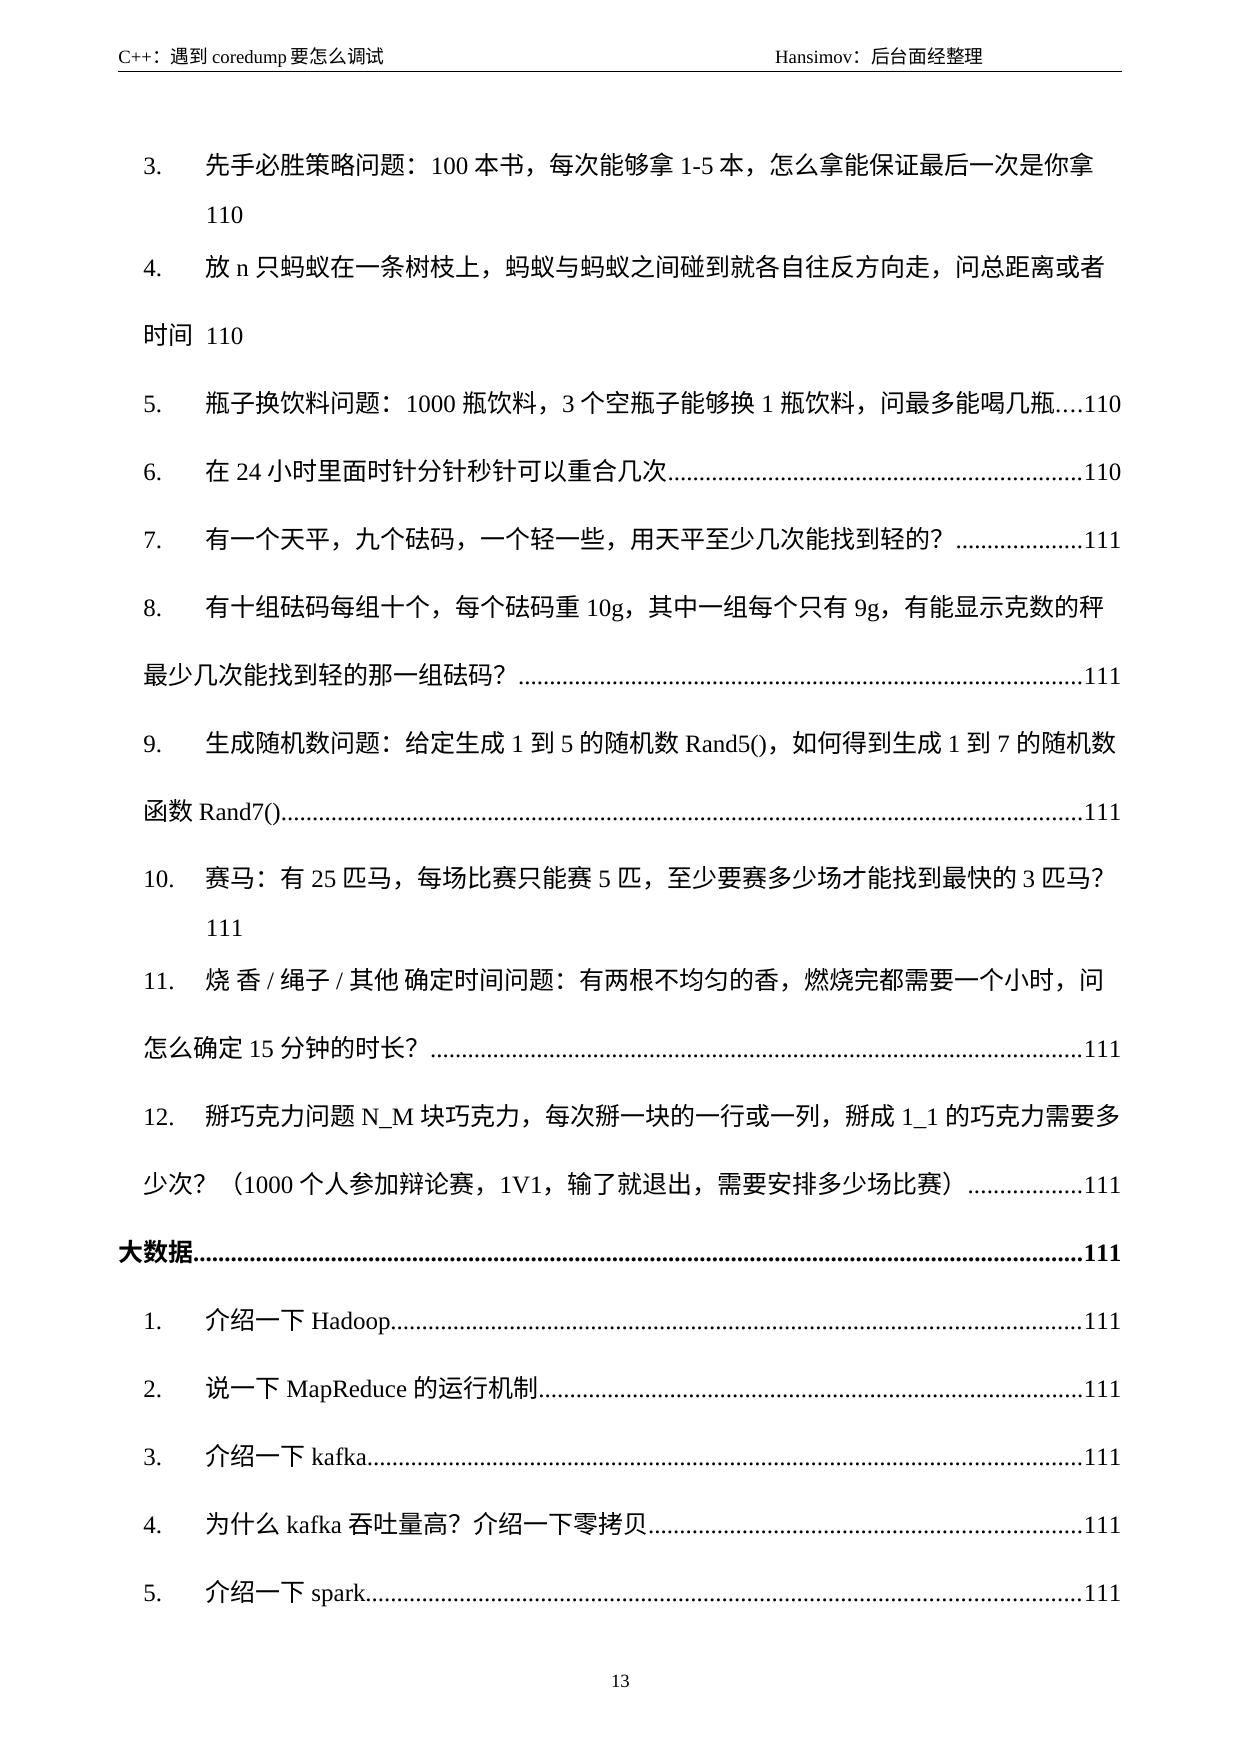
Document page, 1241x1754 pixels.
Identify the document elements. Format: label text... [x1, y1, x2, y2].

text 3. 先手必胜策略问题：100 本书，每次能够拿 1-5 本，怎么拿能保证最后一次是你拿 110 [143, 130, 1122, 232]
text 11. 烧 香 / 绳子 / 其他 确定时间问题：有两根不均匀的香，燃烧完都需要一个小时，问怎么确定 15 分钟的时长？ 111 [143, 945, 1122, 1081]
text 6. 在 24 小时里面时针分针秒针可以重合几次 110 [143, 436, 1122, 503]
text 5. 介绍一下 spark 111 [143, 1556, 1122, 1624]
text 2. 说一下 MapReduce 的运行机制 111 [143, 1352, 1122, 1420]
text 4. 放 n 只蚂蚁在一条树枝上，蚂蚁与蚂蚁之间碰到就各自往反方向走，问总距离或者时间 110 [143, 232, 1122, 368]
text 3. 介绍一下 kafka 111 [143, 1420, 1122, 1488]
text 1. 介绍一下 Hadoop 111 [143, 1284, 1122, 1352]
text 8. 有十组砝码每组十个，每个砝码重 10g，其中一组每个只有 9g，有能显示克数的秤最少几次能找到轻的那一组砝码？ 111 [143, 571, 1122, 707]
text 4. 为什么 kafka 吞吐量高？介绍一下零拷贝 111 [143, 1488, 1122, 1556]
text 大数据 111 [118, 1217, 1122, 1284]
text 7. 有一个天平，九个砝码，一个轻一些，用天平至少几次能找到轻的？ 111 [143, 503, 1122, 571]
text 12. 掰巧克力问题 N_M 块巧克力，每次掰一块的一行或一列，掰成 1_1 的巧克力需要多少次？（1000 个人参加辩论赛，1V1，输了就退出，需要安排多少场比赛） 111 [143, 1081, 1122, 1217]
text 9. 生成随机数问题：给定生成 1 到 5 的随机数 Rand5()，如何得到生成 1 到 7 的随机数函数 Rand7() 111 [143, 707, 1122, 843]
text 10. 赛马：有 25 匹马，每场比赛只能赛 5 匹，至少要赛多少场才能找到最快的 3 匹马？ 111 [143, 843, 1122, 945]
text 5. 瓶子换饮料问题：1000 瓶饮料，3 个空瓶子能够换 1 瓶饮料，问最多能喝几瓶 110 [143, 368, 1122, 436]
